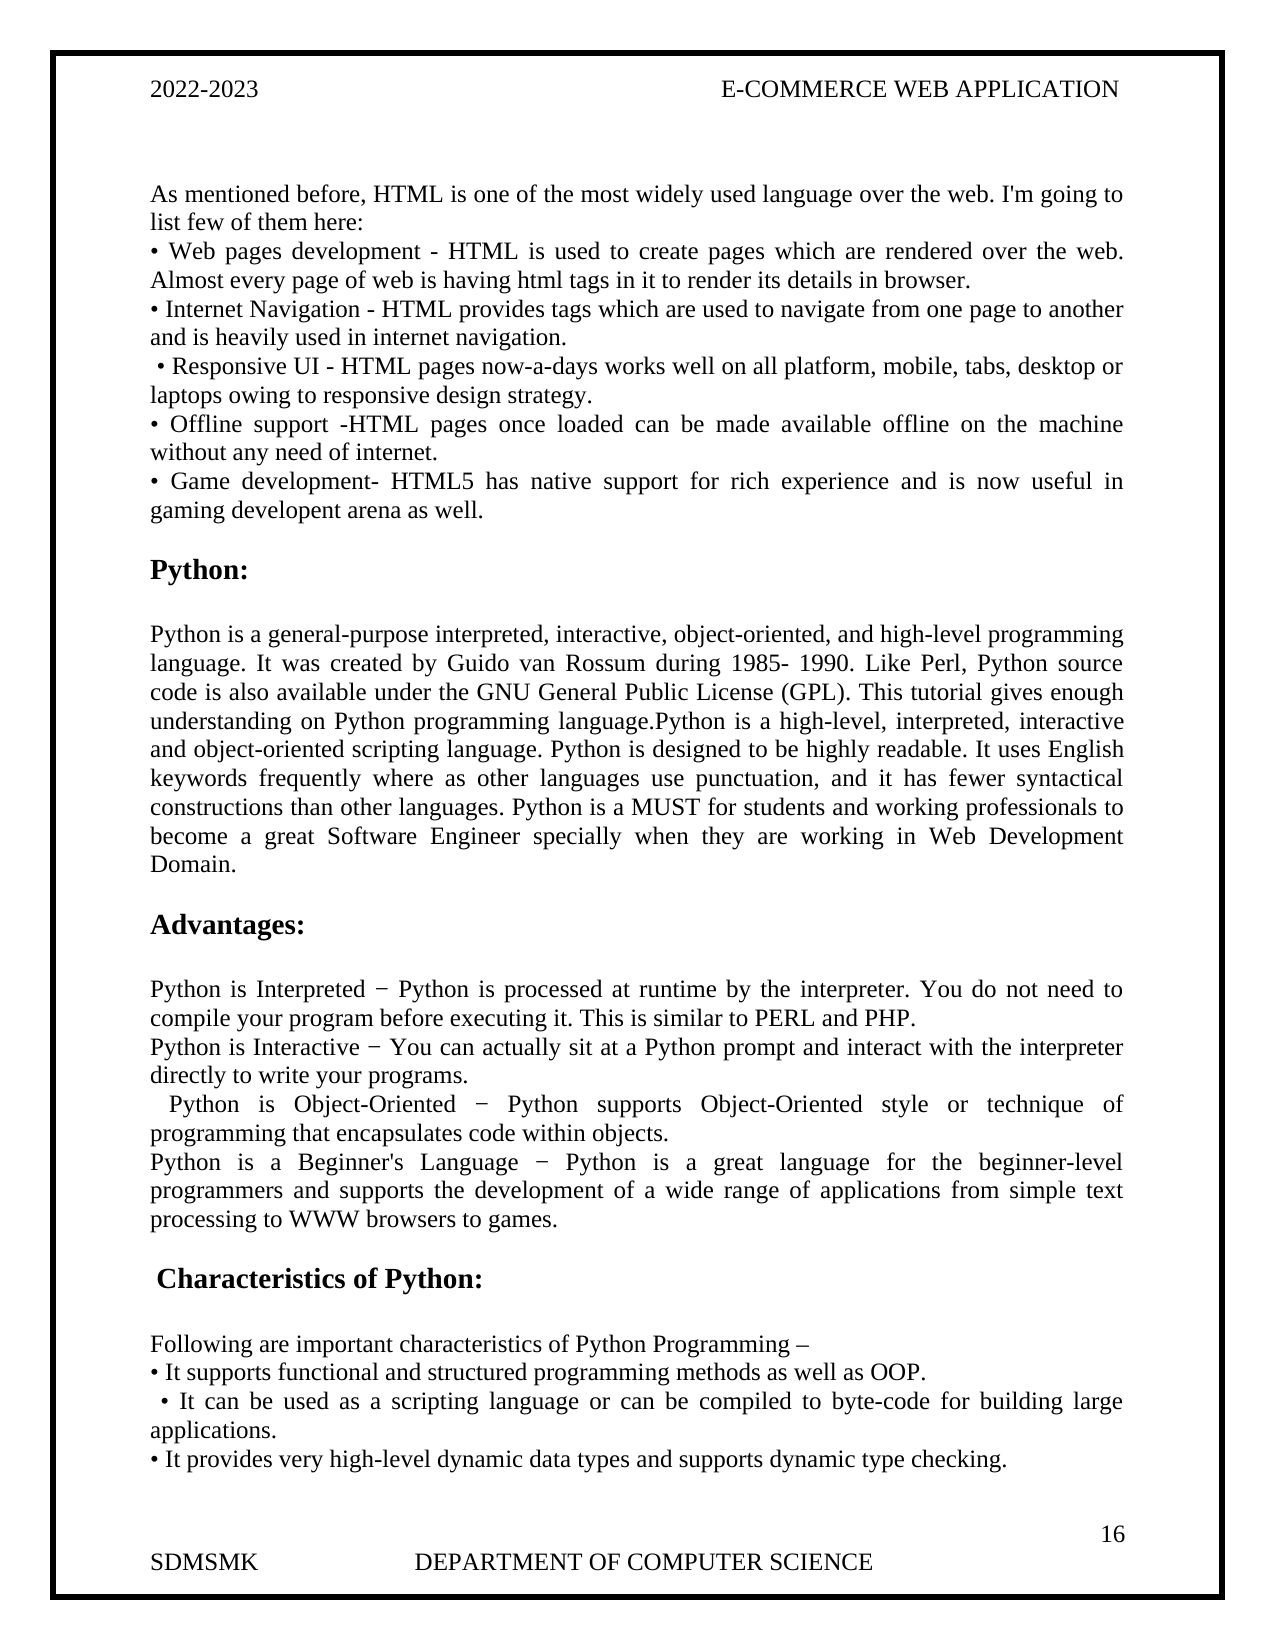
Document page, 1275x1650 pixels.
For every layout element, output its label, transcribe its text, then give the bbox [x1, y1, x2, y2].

text • It can be used as a scripting language or can be compiled to byte-code for building large applications. [150, 1386, 1125, 1444]
text • Offline support -HTML pages once loaded can be made available offline on the machine without any need of internet. [150, 409, 1125, 466]
text Advantages: [150, 907, 1125, 941]
text Python is Interpreted − Python is processed at runtime by the interpreter. You do not need to compile your program before executing it. This is similar to PERL and PHP. [150, 974, 1125, 1032]
text • Internet Navigation - HTML provides tags which are used to navigate from one page to another and is heavily used in internet navigation. [150, 294, 1125, 351]
text As mentioned before, HTML is one of the most widely used language over the web. I'm going to list few of them here: [150, 179, 1125, 236]
text Python: [150, 552, 1125, 586]
text • Web pages development - HTML is used to create pages which are rendered over the web. Almost every page of web is having html tags in it to render its details in browser. [150, 236, 1125, 294]
text Python is Object-Oriented − Python supports Object-Oriented style or technique of programming that encapsulates code within objects. [150, 1089, 1125, 1147]
text Python is a general-purpose interpreted, interactive, object-oriented, and high-level programming language. It was created by Guido van Rossum during 1985- 1990. Like Perl, Python source code is also available under the GNU General Public License (GPL). This tutorial gives enough understanding on Python programming language.Python is a high-level, interpreted, interactive and object-oriented scripting language. Python is designed to be highly readable. It uses English keywords frequently where as other languages use punctuation, and it has fewer syntactical constructions than other languages. Python is a MUST for students and working professionals to become a great Software Engineer specially when they are working in Web Development Domain. [150, 619, 1125, 878]
text • Game development- HTML5 has native support for rich experience and is now useful in gaming developent arena as well. [150, 466, 1125, 524]
text Python is a Beginner's Language − Python is a great language for the beginner-level programmers and supports the development of a wide range of applications from simple text processing to WWW browsers to games. [150, 1147, 1125, 1233]
text • Responsive UI - HTML pages now-a-days works well on all platform, mobile, tabs, desktop or laptops owing to responsive design strategy. [150, 351, 1125, 409]
text Python is Interactive − You can actually sit at a Python prompt and interact with the interpreter directly to write your programs. [150, 1032, 1125, 1089]
text • It supports functional and structured programming methods as well as OOP. [150, 1357, 1125, 1386]
text • It provides very high-level dynamic data types and supports dynamic type checking. [150, 1444, 1125, 1472]
text Following are important characteristics of Python Programming – [150, 1329, 1125, 1357]
text Characteristics of Python: [150, 1262, 1125, 1295]
